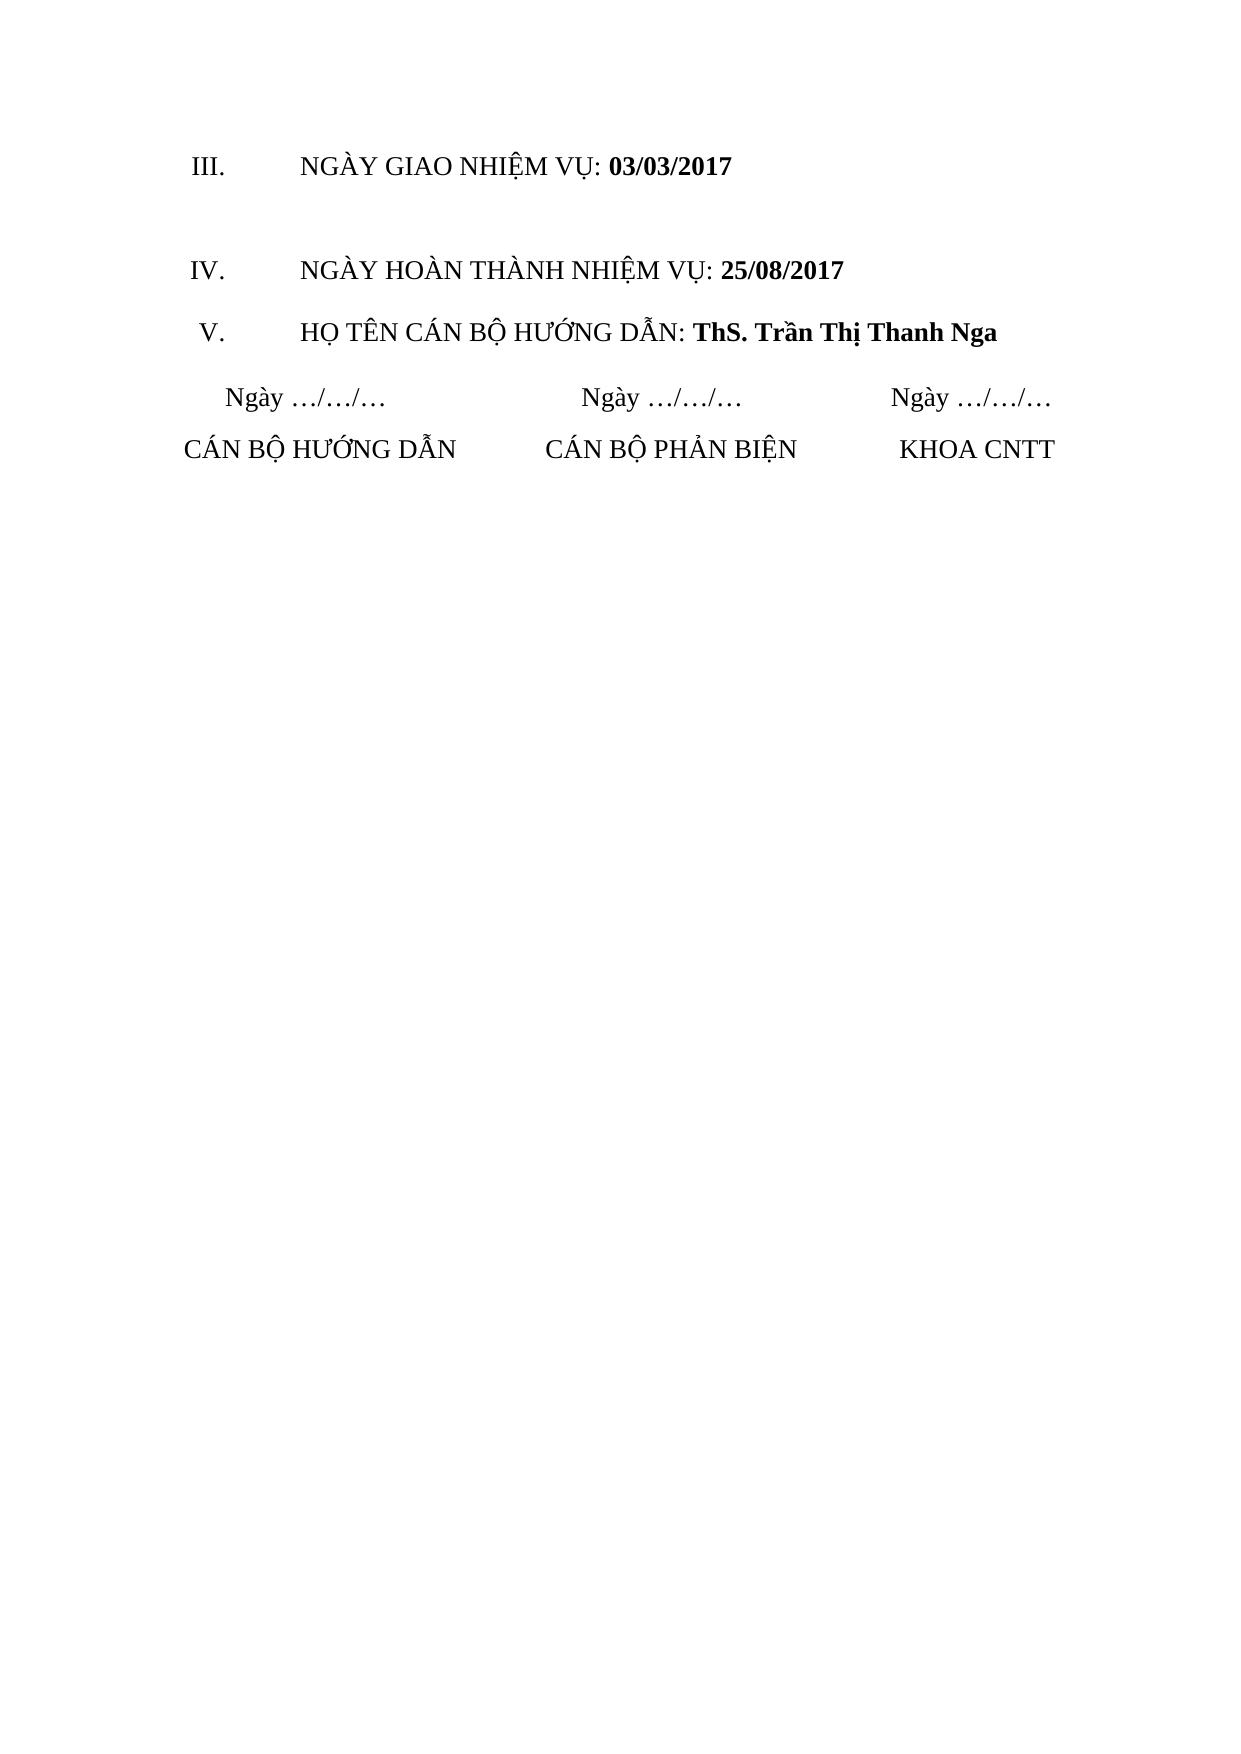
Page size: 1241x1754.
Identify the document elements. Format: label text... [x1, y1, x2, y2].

list HỌ TÊN CÁN BỘ HƯỚNG DẪN: ThS. Trần Thị Thanh Nga [225, 316, 1090, 347]
list Ngày …/…/… Ngày …/…/… Ngày …/…/… [225, 381, 1090, 412]
list NGÀY HOÀN THÀNH NHIỆM VỤ: 25/08/2017 [225, 254, 1090, 285]
text CÁN BỘ HƯỚNG DẪN CÁN BỘ PHẢN BIỆN KHOA CNTT [150, 433, 1090, 464]
list NGÀY GIAO NHIỆM VỤ: 03/03/2017 [225, 150, 1090, 181]
